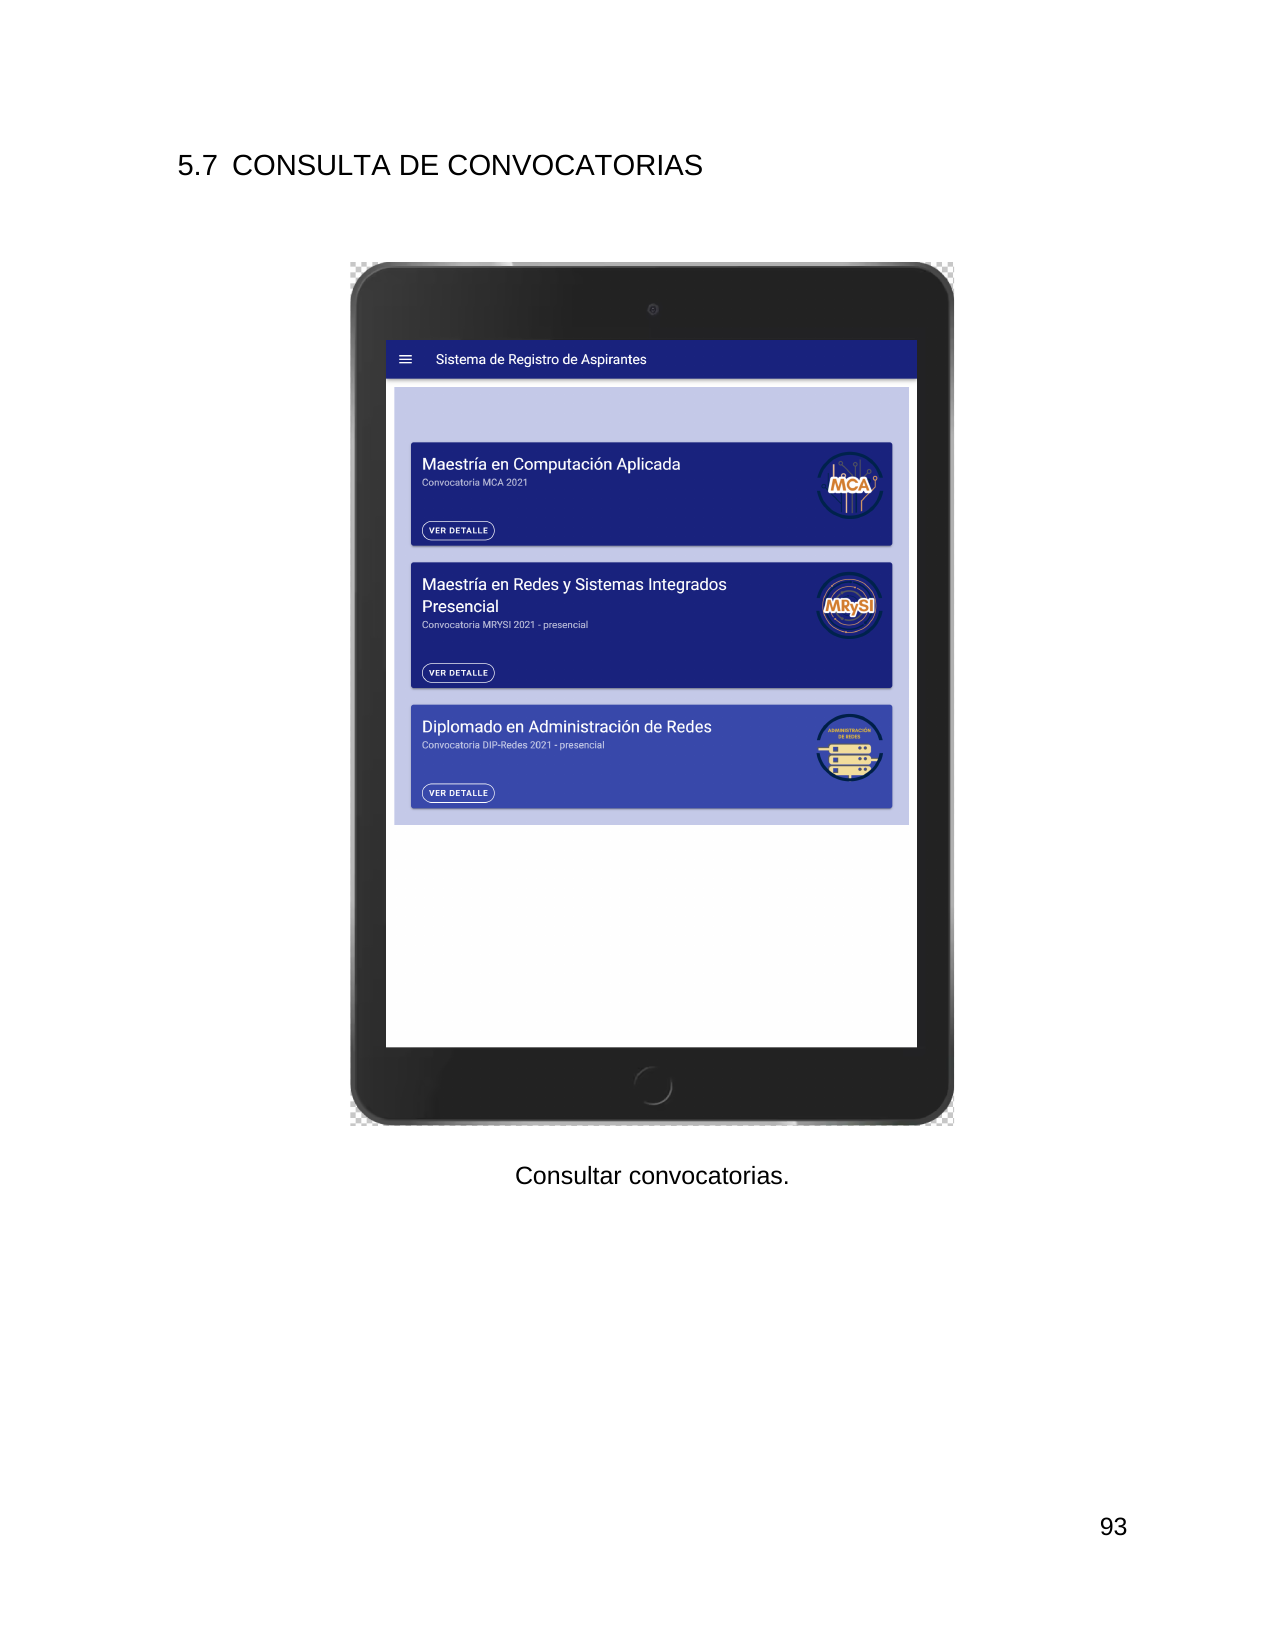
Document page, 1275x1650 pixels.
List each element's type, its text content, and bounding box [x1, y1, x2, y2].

text Consultar convocatorias. [177, 1161, 1127, 1190]
picture [350, 262, 955, 1126]
subtitle CONSULTA DE CONVOCATORIAS [177, 148, 1127, 181]
